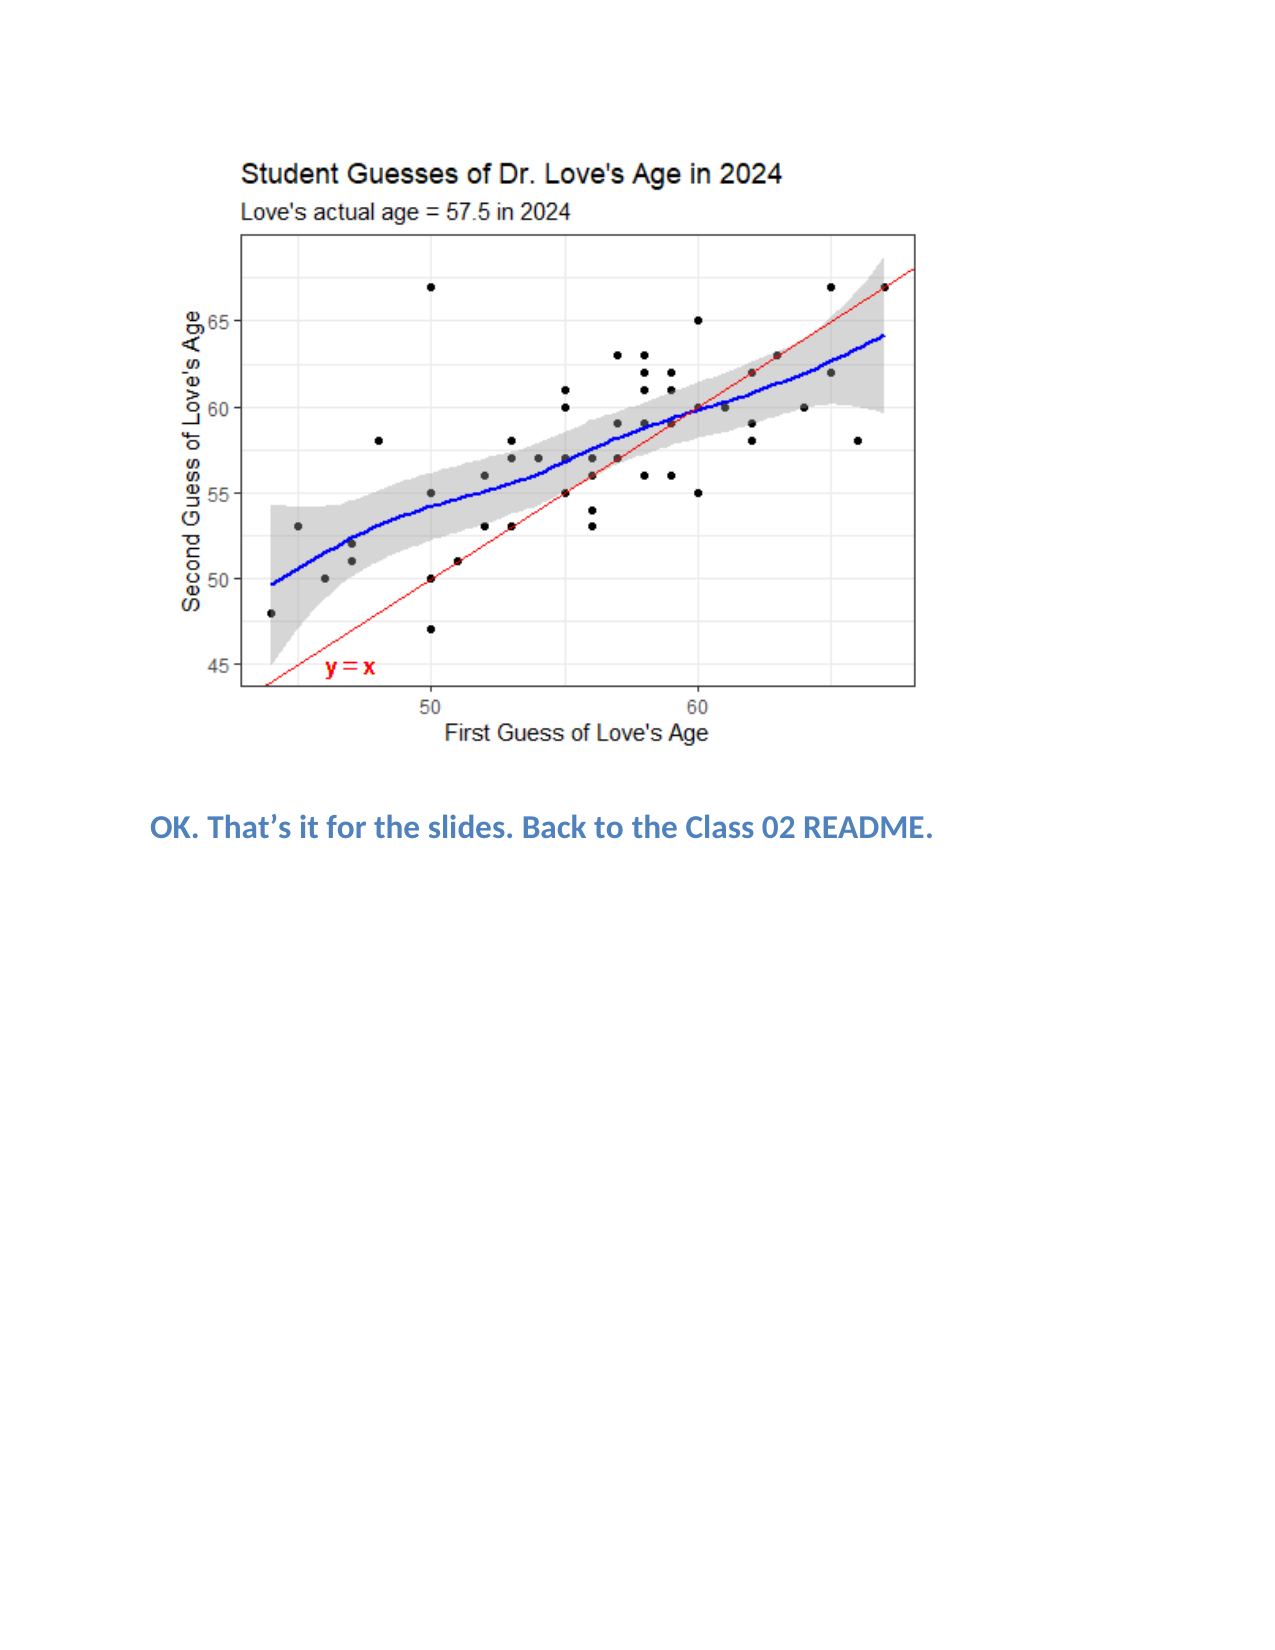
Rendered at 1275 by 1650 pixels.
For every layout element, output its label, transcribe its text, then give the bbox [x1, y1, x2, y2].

subtitle OK. That’s it for the slides. Back to the Class 02 README. [150, 806, 1125, 847]
picture [168, 150, 927, 757]
